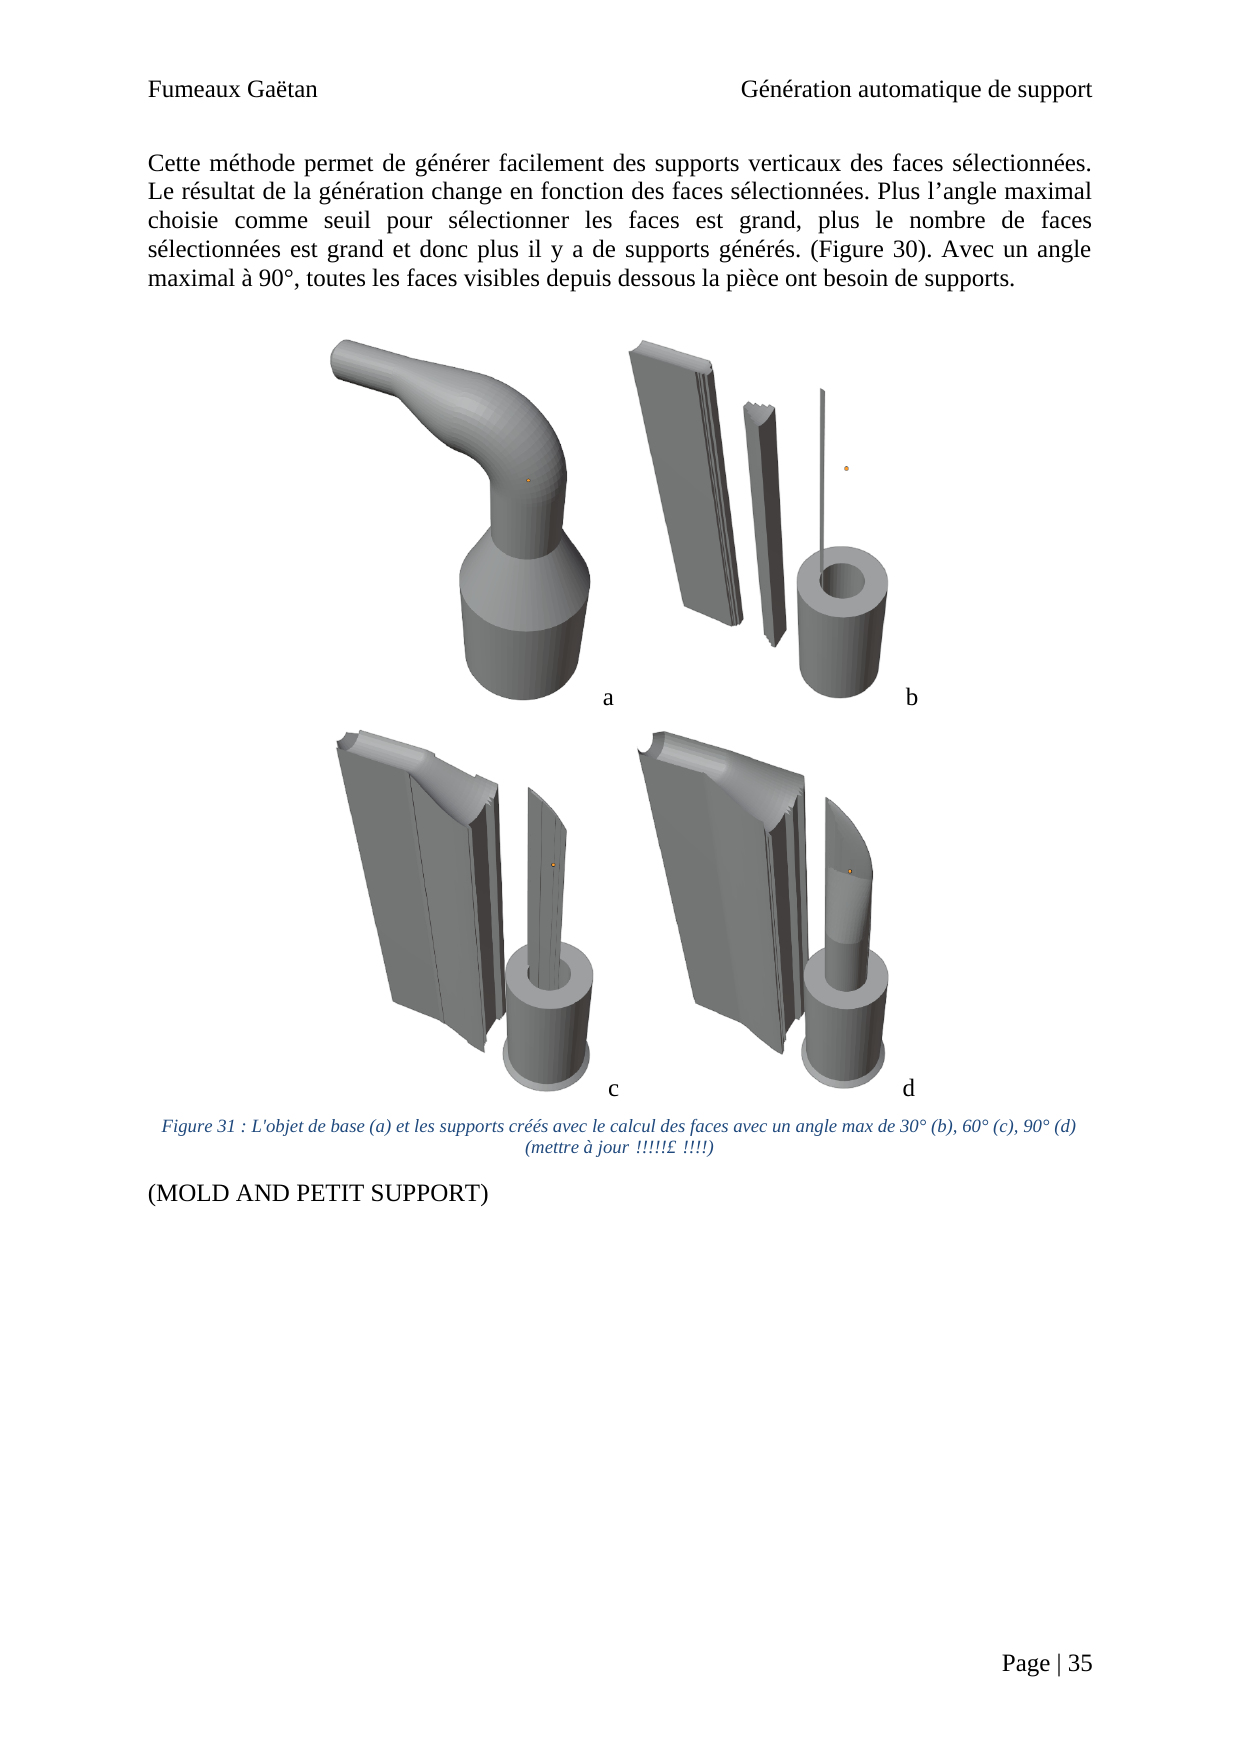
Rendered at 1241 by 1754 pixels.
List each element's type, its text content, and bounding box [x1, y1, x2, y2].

picture [322, 335, 597, 706]
text Figure 31 : L'objet de base (a) et les supports créés avec le calcul des faces avec un angle max de 30° (b), 60° (c), 90° (d) (mettre à jour !!!!!£ !!!!) [148, 1114, 1093, 1158]
picture [620, 332, 900, 706]
picture [325, 723, 602, 1097]
text (MOLD AND PETIT SUPPORT) [148, 1178, 1093, 1207]
text Cette méthode permet de générer facilement des supports verticaux des faces sélectionnées. Le résultat de la génération change en fonction des faces sélectionnées. Plus l’angle maximal choisie comme seuil pour sélectionner les faces est grand, plus le nombre de faces sélectionnées est grand et donc plus il y a de supports générés. (Figure 30). Avec un angle maximal à 90°, toutes les faces visibles depuis dessous la pièce ont besoin de supports. [148, 148, 1093, 291]
picture [625, 723, 897, 1097]
